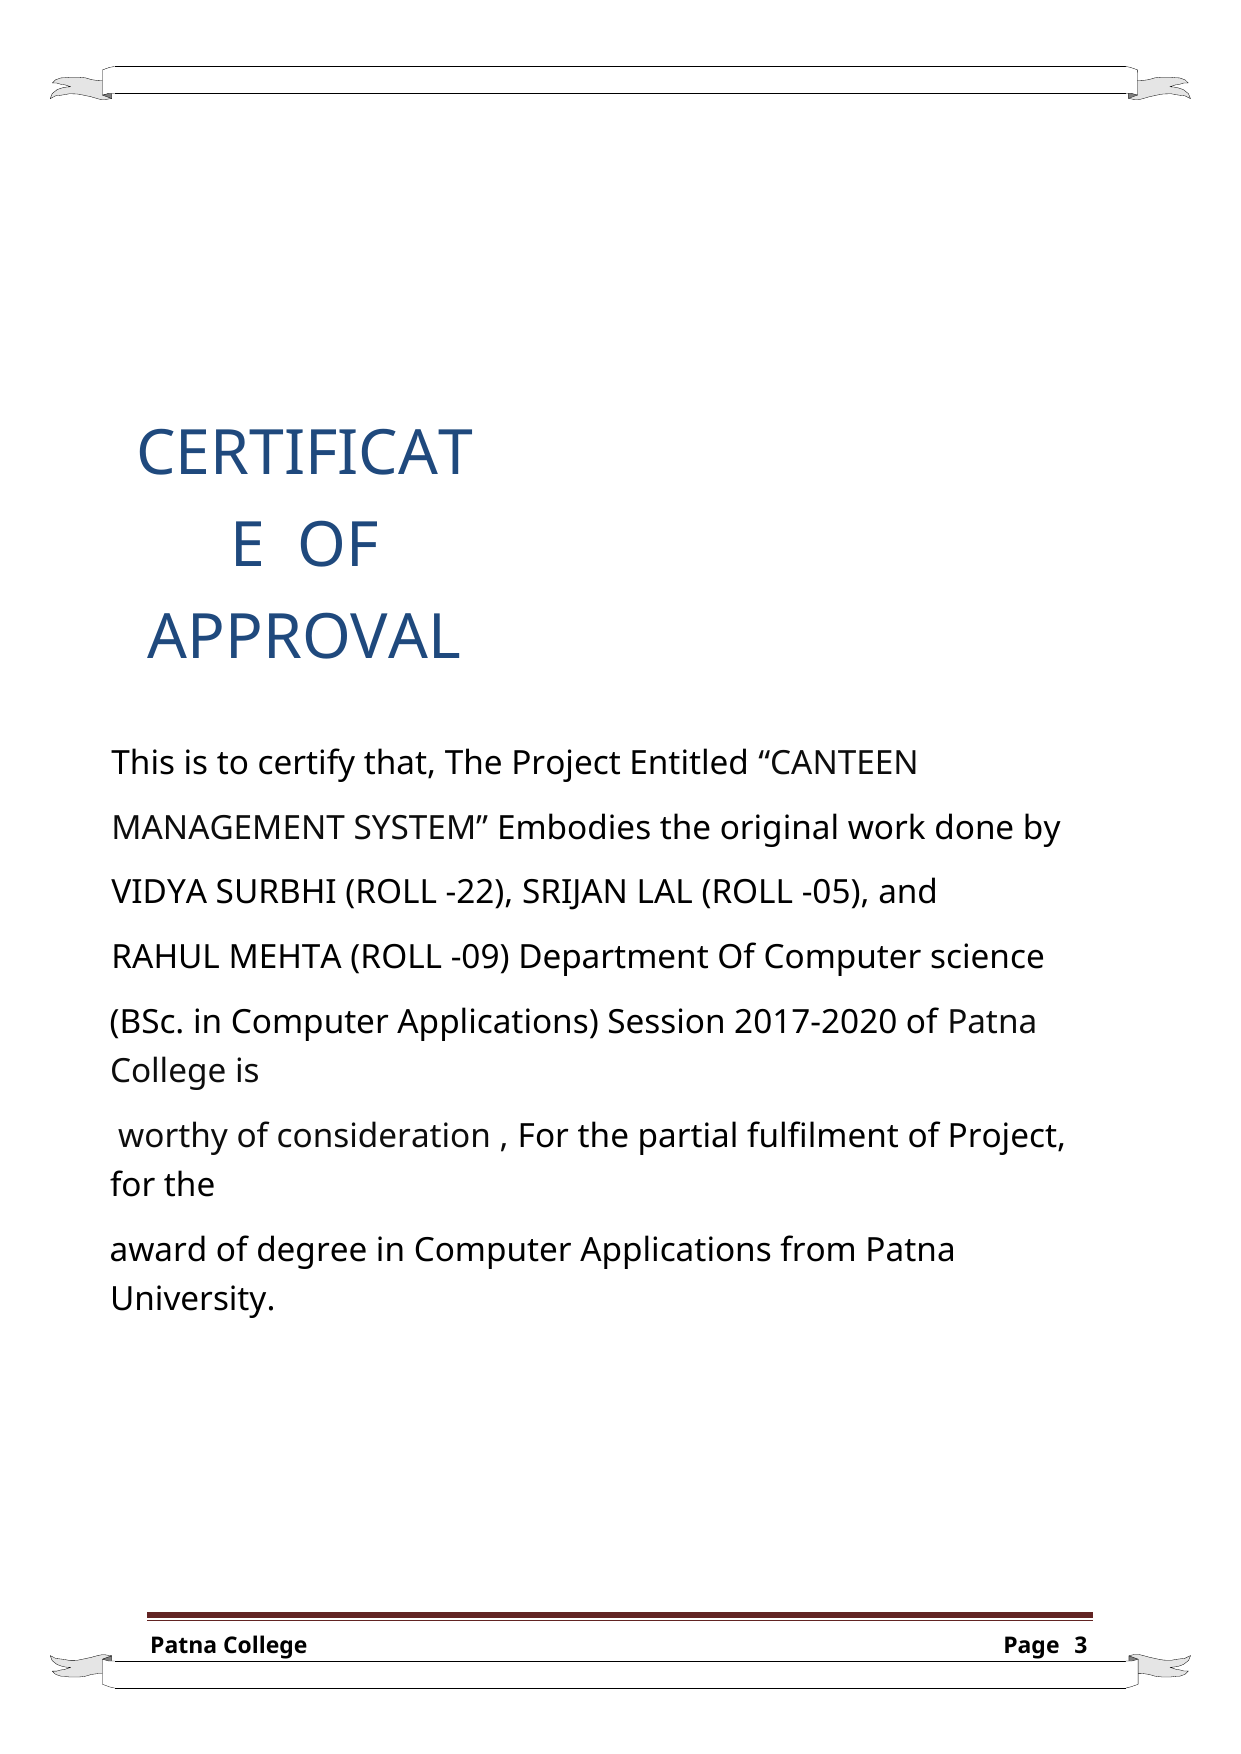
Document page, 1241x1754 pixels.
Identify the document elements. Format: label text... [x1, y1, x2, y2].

text This is to certify that, The Project Entitled “CANTEEN [111, 739, 1114, 784]
text MANAGEMENT SYSTEM” Embodies the original work done by [111, 803, 1114, 849]
text VIDYA SURBHI (ROLL -22), SRIJAN LAL (ROLL -05), and [111, 868, 1114, 914]
text worthy of consideration , For the partial fulfilment of Project, for the [109, 1112, 1114, 1206]
text award of degree in Computer Applications from Patna University. [109, 1225, 1114, 1320]
subtitle CERTIFICATE OF APPROVAL [126, 408, 483, 677]
text (BSc. in Computer Applications) Session 2017-2020 of Patna College is [109, 998, 1114, 1092]
text RAHUL MEHTA (ROLL -09) Department Of Computer science [111, 933, 1114, 978]
